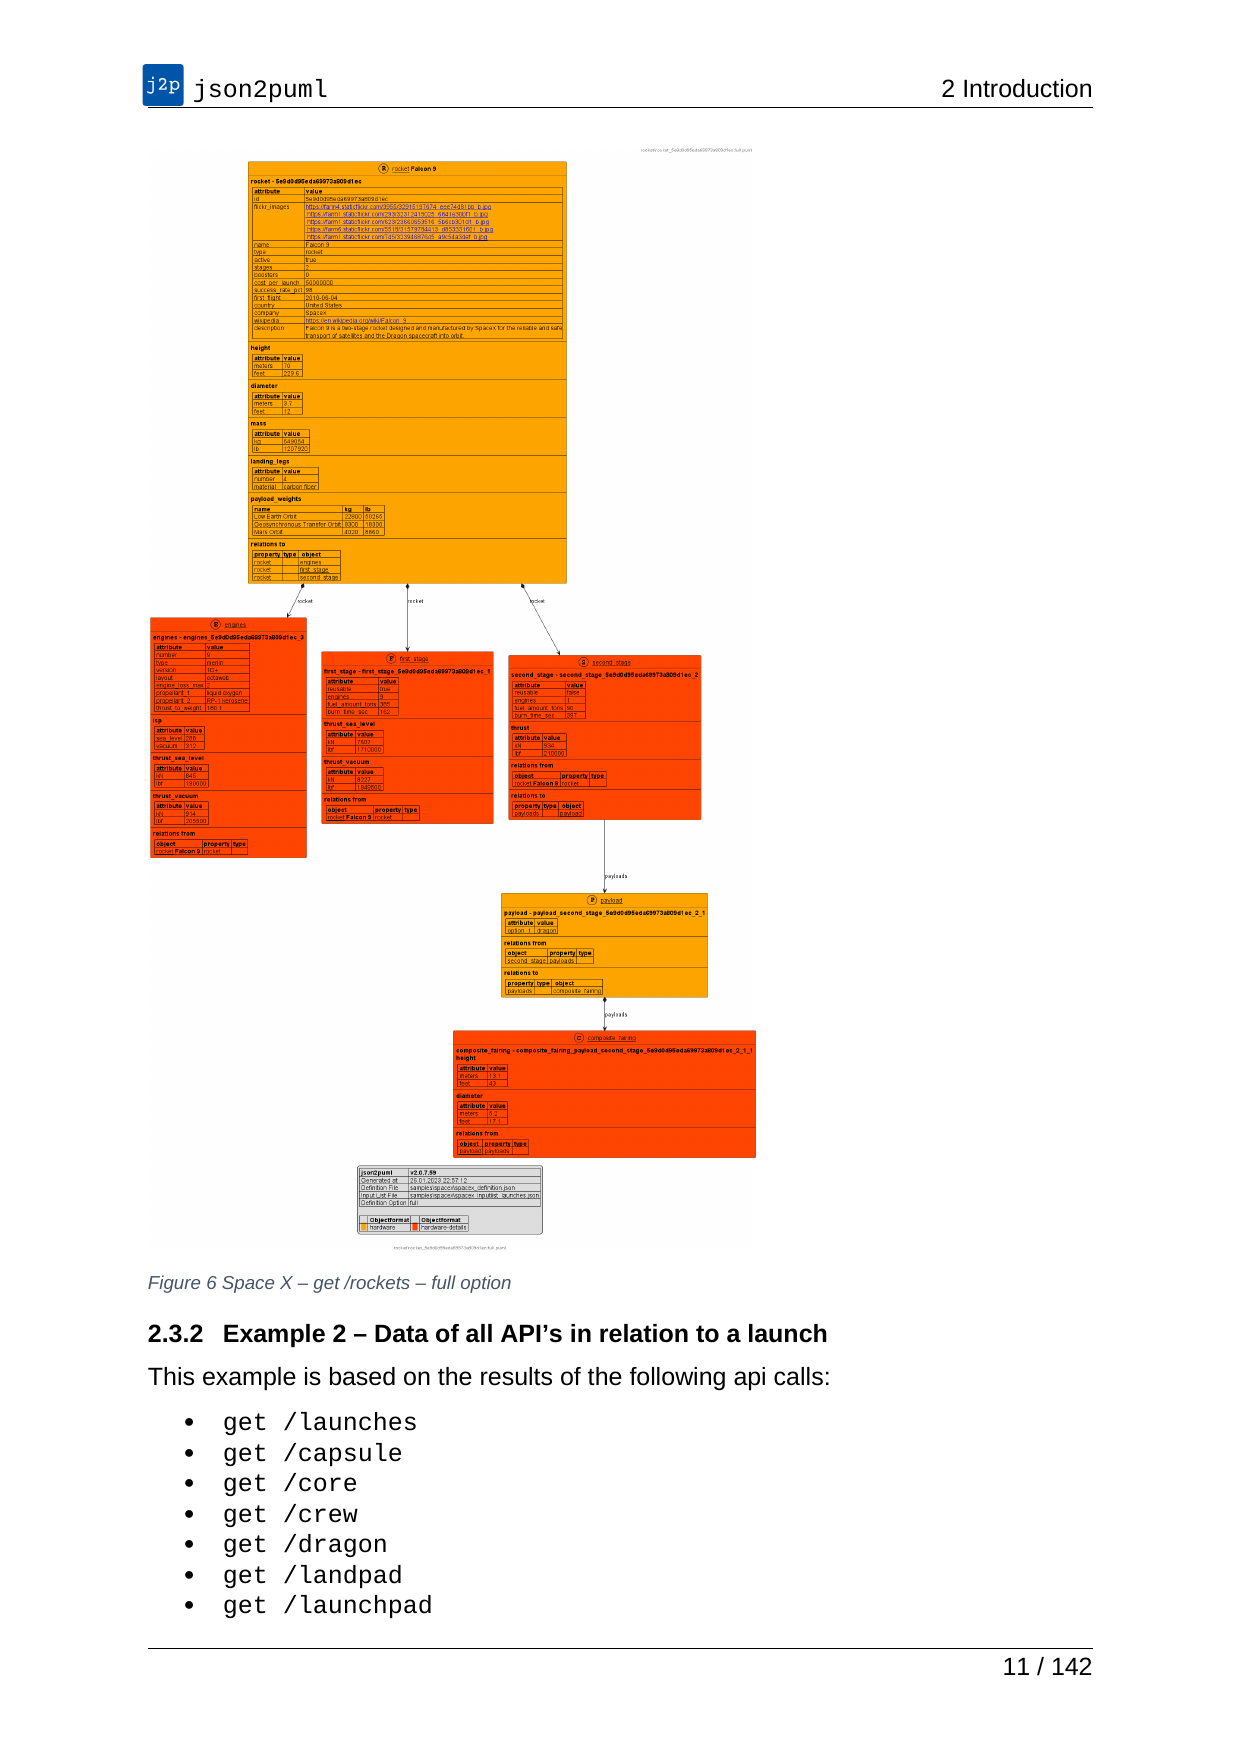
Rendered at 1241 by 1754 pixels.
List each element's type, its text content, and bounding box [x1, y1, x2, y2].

list get /dragon [185, 1532, 1093, 1560]
picture [142, 64, 184, 106]
list get /capsule [185, 1440, 1093, 1469]
subtitle Example 2 – Data of all API’s in relation to a launch [148, 1318, 1093, 1347]
list get /landpad [185, 1562, 1093, 1591]
text Figure 6 Space X – get /rockets – full option [148, 1272, 1093, 1293]
list get /launchpad [185, 1593, 1093, 1621]
list get /core [185, 1471, 1093, 1499]
list get /crew [185, 1501, 1093, 1530]
list get /launches [185, 1410, 1093, 1438]
picture [147, 147, 758, 1253]
text This example is based on the results of the following api calls: [148, 1362, 1093, 1391]
